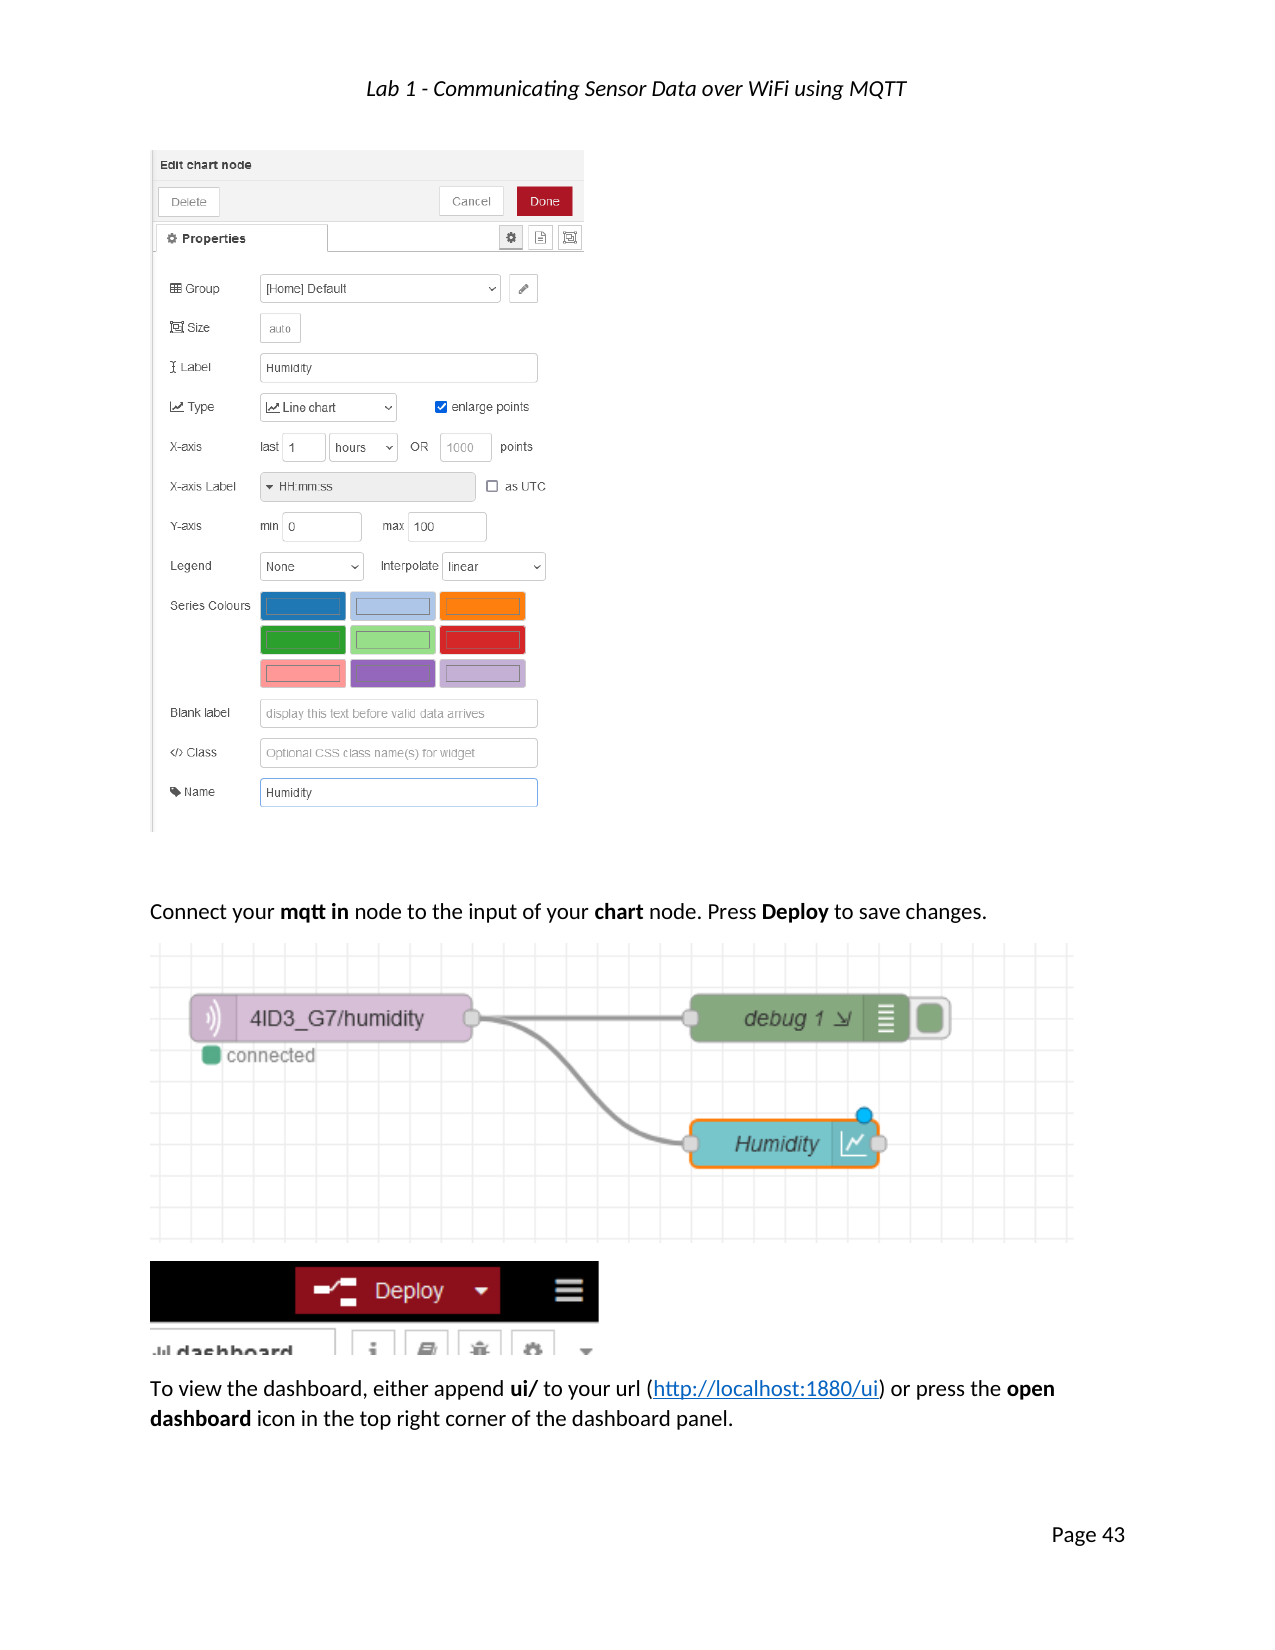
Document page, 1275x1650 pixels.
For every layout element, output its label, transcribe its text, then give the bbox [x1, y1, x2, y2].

text Connect your mqtt in node to the input of your chart node. Press Deploy to save changes. [150, 897, 1125, 925]
picture [150, 1261, 599, 1355]
picture [150, 150, 584, 832]
picture [150, 943, 1074, 1243]
text To view the dashboard, either append ui/ to your url (http://localhost:1880/ui) or press the open dashboard icon in the top right corner of the dashboard panel. [150, 1374, 1125, 1432]
